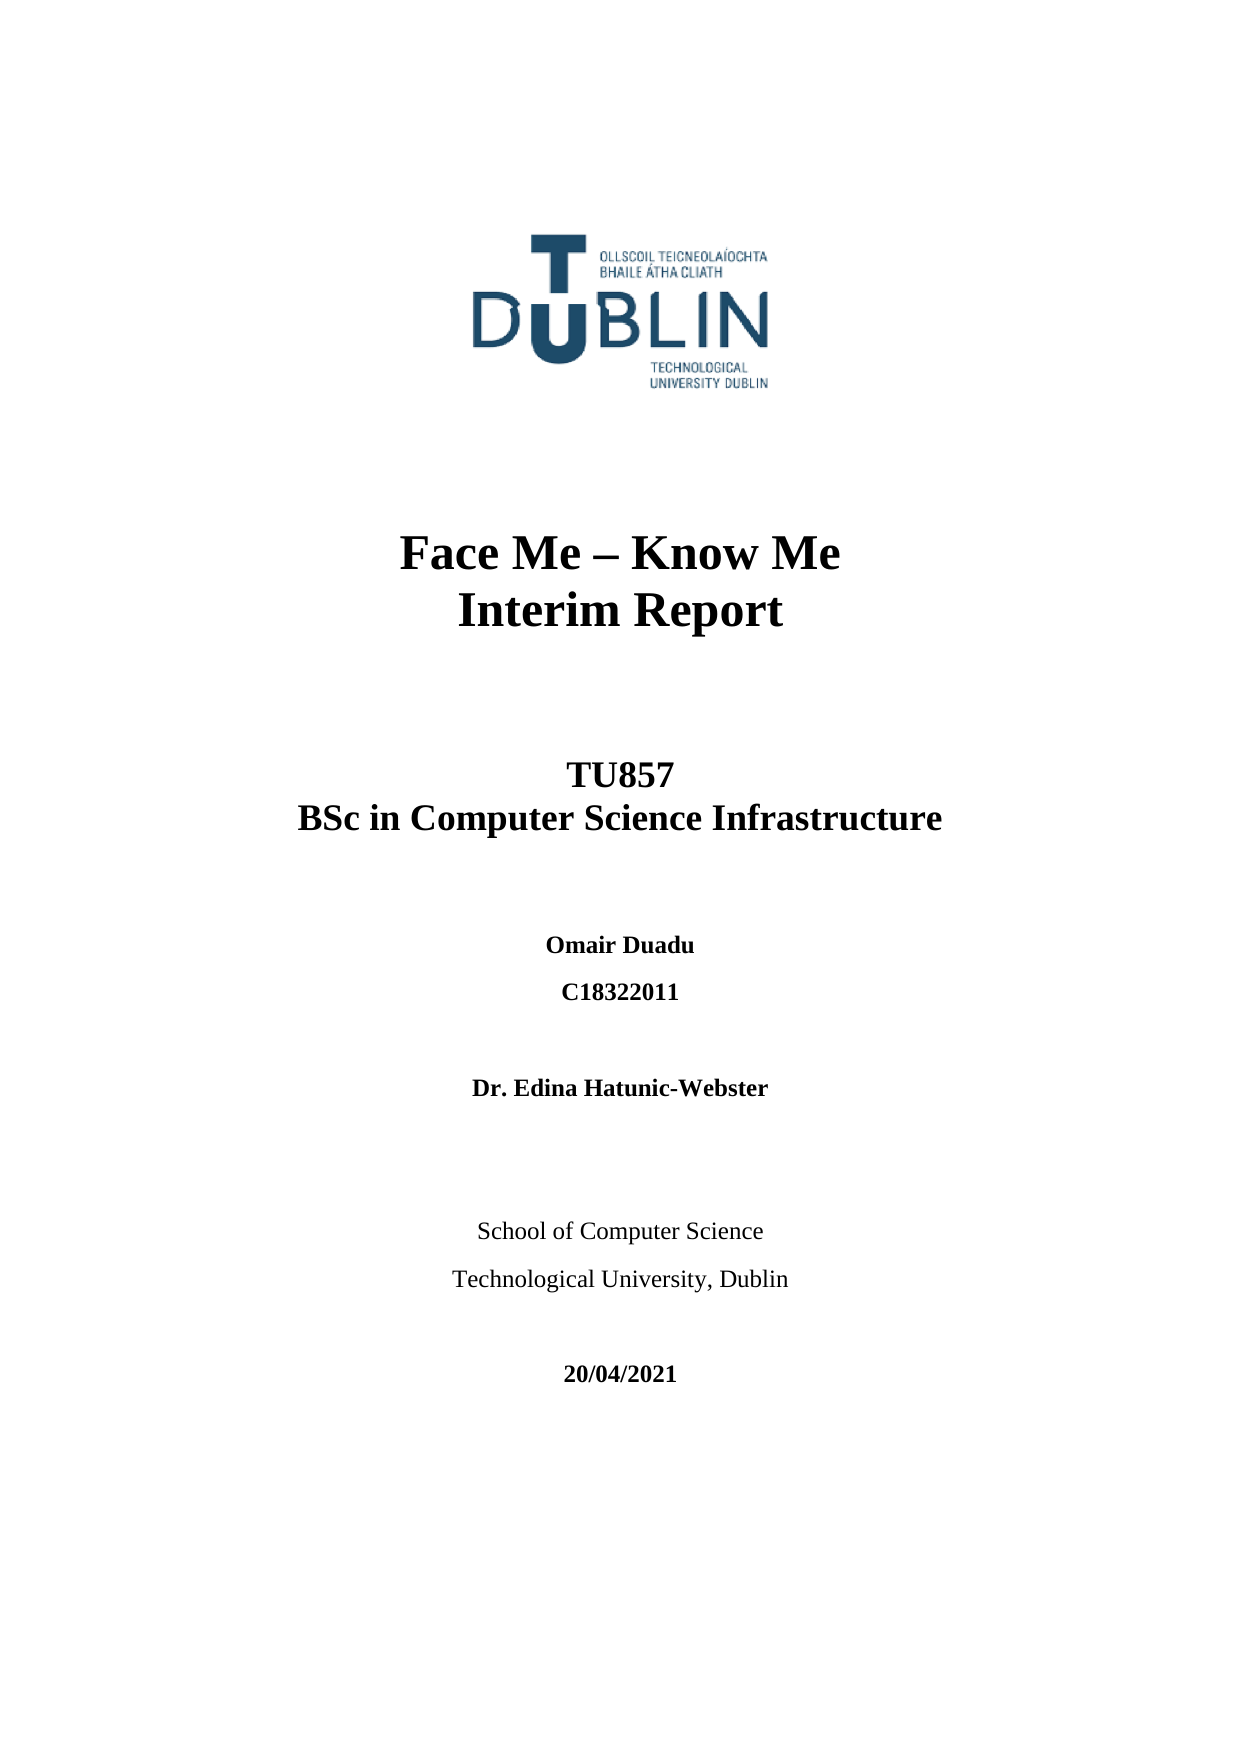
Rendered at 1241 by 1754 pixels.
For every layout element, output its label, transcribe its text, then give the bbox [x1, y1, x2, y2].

text 20/04/2021 [187, 1359, 1053, 1388]
subtitle TU857 [187, 753, 1053, 796]
text Dr. Edina Hatunic-Webster [187, 1073, 1053, 1102]
text Technological University, Dublin [187, 1264, 1053, 1292]
subtitle BSc in Computer Science Infrastructure [187, 796, 1053, 839]
text School of Computer Science [187, 1216, 1053, 1245]
text Omair Duadu [187, 930, 1053, 958]
subtitle Face Me – Know Me [187, 523, 1053, 580]
subtitle Interim Report [187, 580, 1053, 638]
picture [428, 197, 812, 427]
text C18322011 [187, 977, 1053, 1006]
